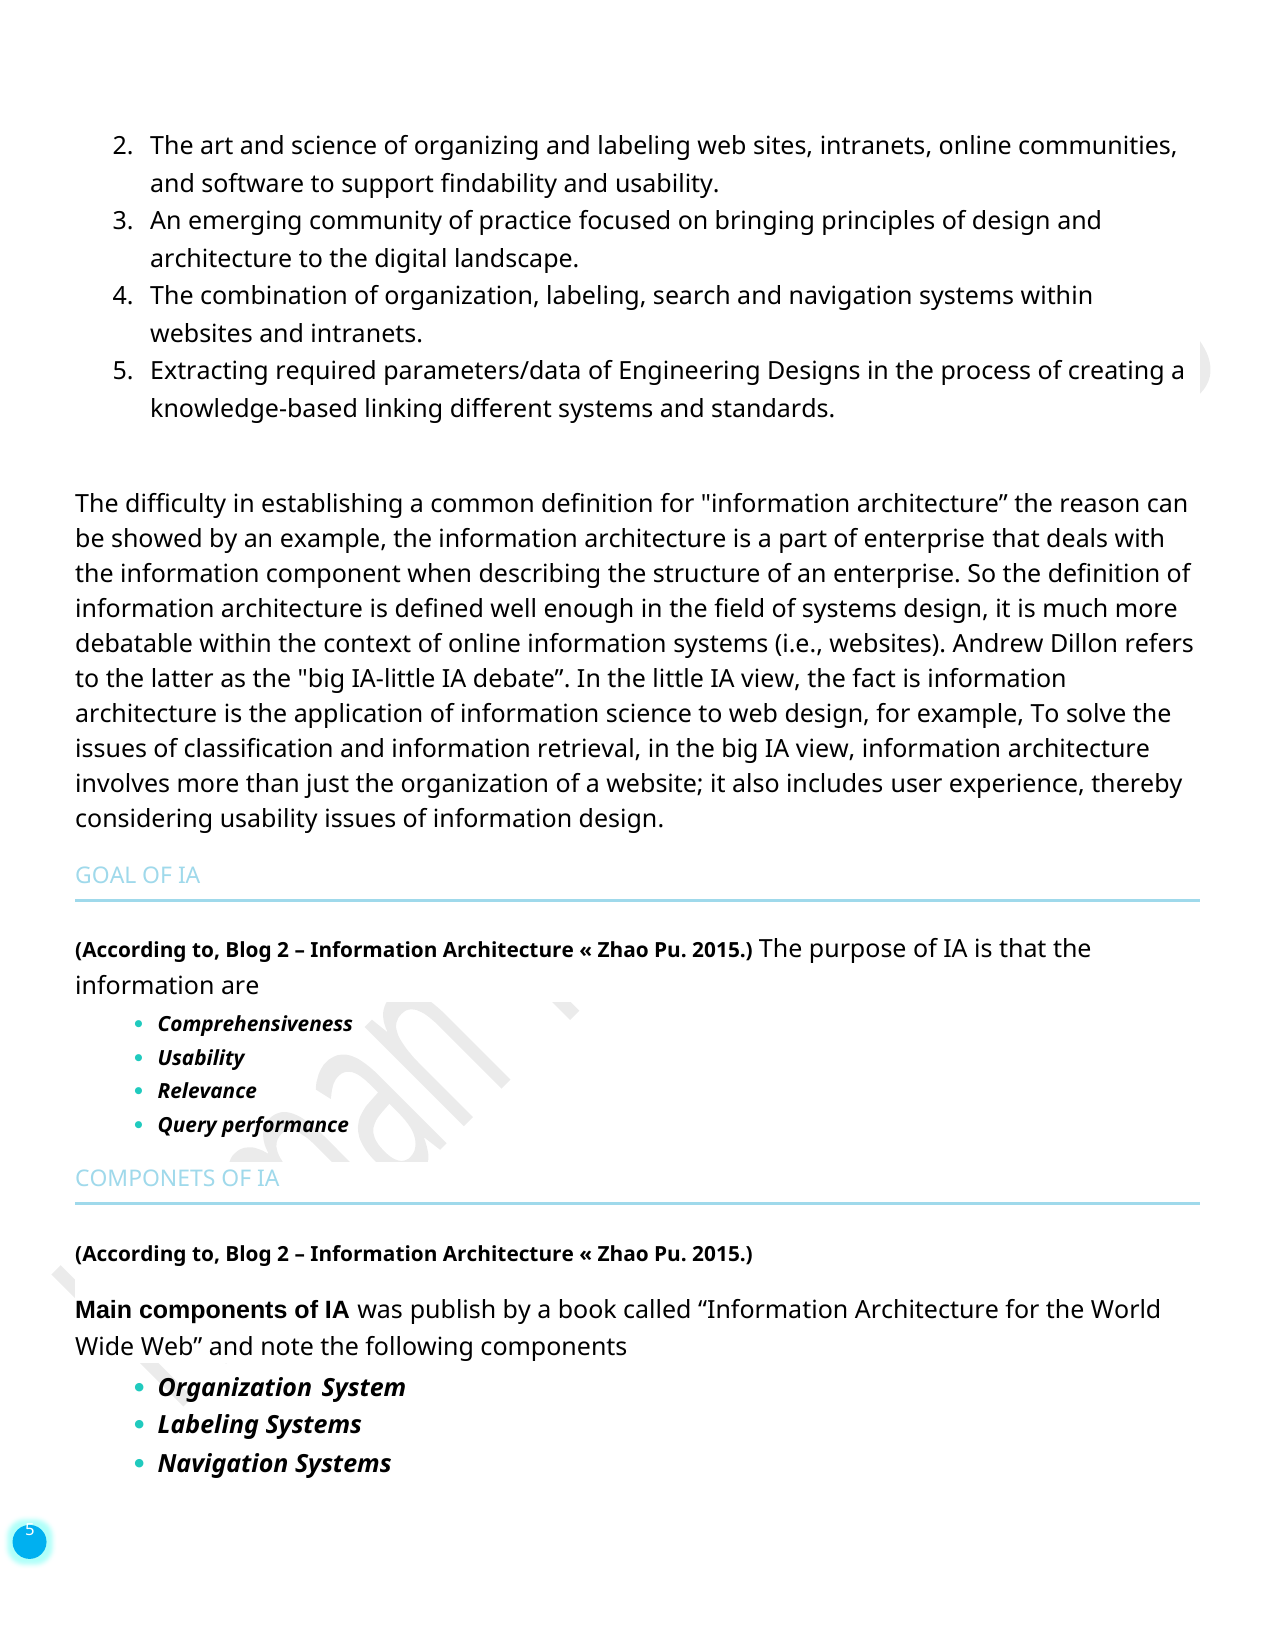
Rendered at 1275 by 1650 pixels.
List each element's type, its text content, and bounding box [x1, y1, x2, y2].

list Relevance [135, 1082, 1200, 1103]
text The difficulty in establishing a common definition for "information architecture” the reason can be showed by an example, the information architecture is a part of enterprise that deals with the information component when describing the structure of an enterprise. So the definition of information architecture is defined well enough in the field of systems design, it is much more debatable within the context of online information systems (i.e., websites). Andrew Dillon refers to the latter as the "big IA-little IA debate”. In the little IA view, the fact is information architecture is the application of information science to web design, for example, To solve the issues of classification and information retrieval, in the big IA view, information architecture involves more than just the organization of a website; it also includes user experience, thereby considering usability issues of information design. [75, 484, 1200, 834]
list The art and science of organizing and labeling web sites, intranets, online communities, and software to support findability and usability. [112, 124, 1200, 199]
list Labeling Systems [135, 1413, 1200, 1439]
list Query performance [135, 1116, 260, 1137]
list Navigation Systems [135, 1452, 1200, 1477]
list Organization System [135, 1376, 1200, 1401]
list Comprehensiveness [135, 1014, 1200, 1036]
text (According to, Blog 2 – Information Architecture « Zhao Pu. 2015.) [75, 1230, 1200, 1267]
list Query performance [256, 1116, 1200, 1137]
list Usability [135, 1048, 1200, 1069]
text Main components of IA was publish by a book called “Information Architecture for the World Wide Web” and note the following components [75, 1288, 1200, 1363]
subtitle Goal of IA [75, 859, 1200, 899]
list The combination of organization, labeling, search and navigation systems within websites and intranets. [112, 274, 1200, 349]
subtitle Componets of IA [75, 1162, 1200, 1202]
text (According to, Blog 2 – Information Architecture « Zhao Pu. 2015.) The purpose of IA is that the information are [75, 927, 1200, 1002]
list An emerging community of practice focused on bringing principles of design and architecture to the digital landscape. [112, 199, 1200, 274]
list Extracting required parameters/data of Engineering Designs in the process of creating a knowledge-based linking different systems and standards. [112, 349, 1200, 424]
